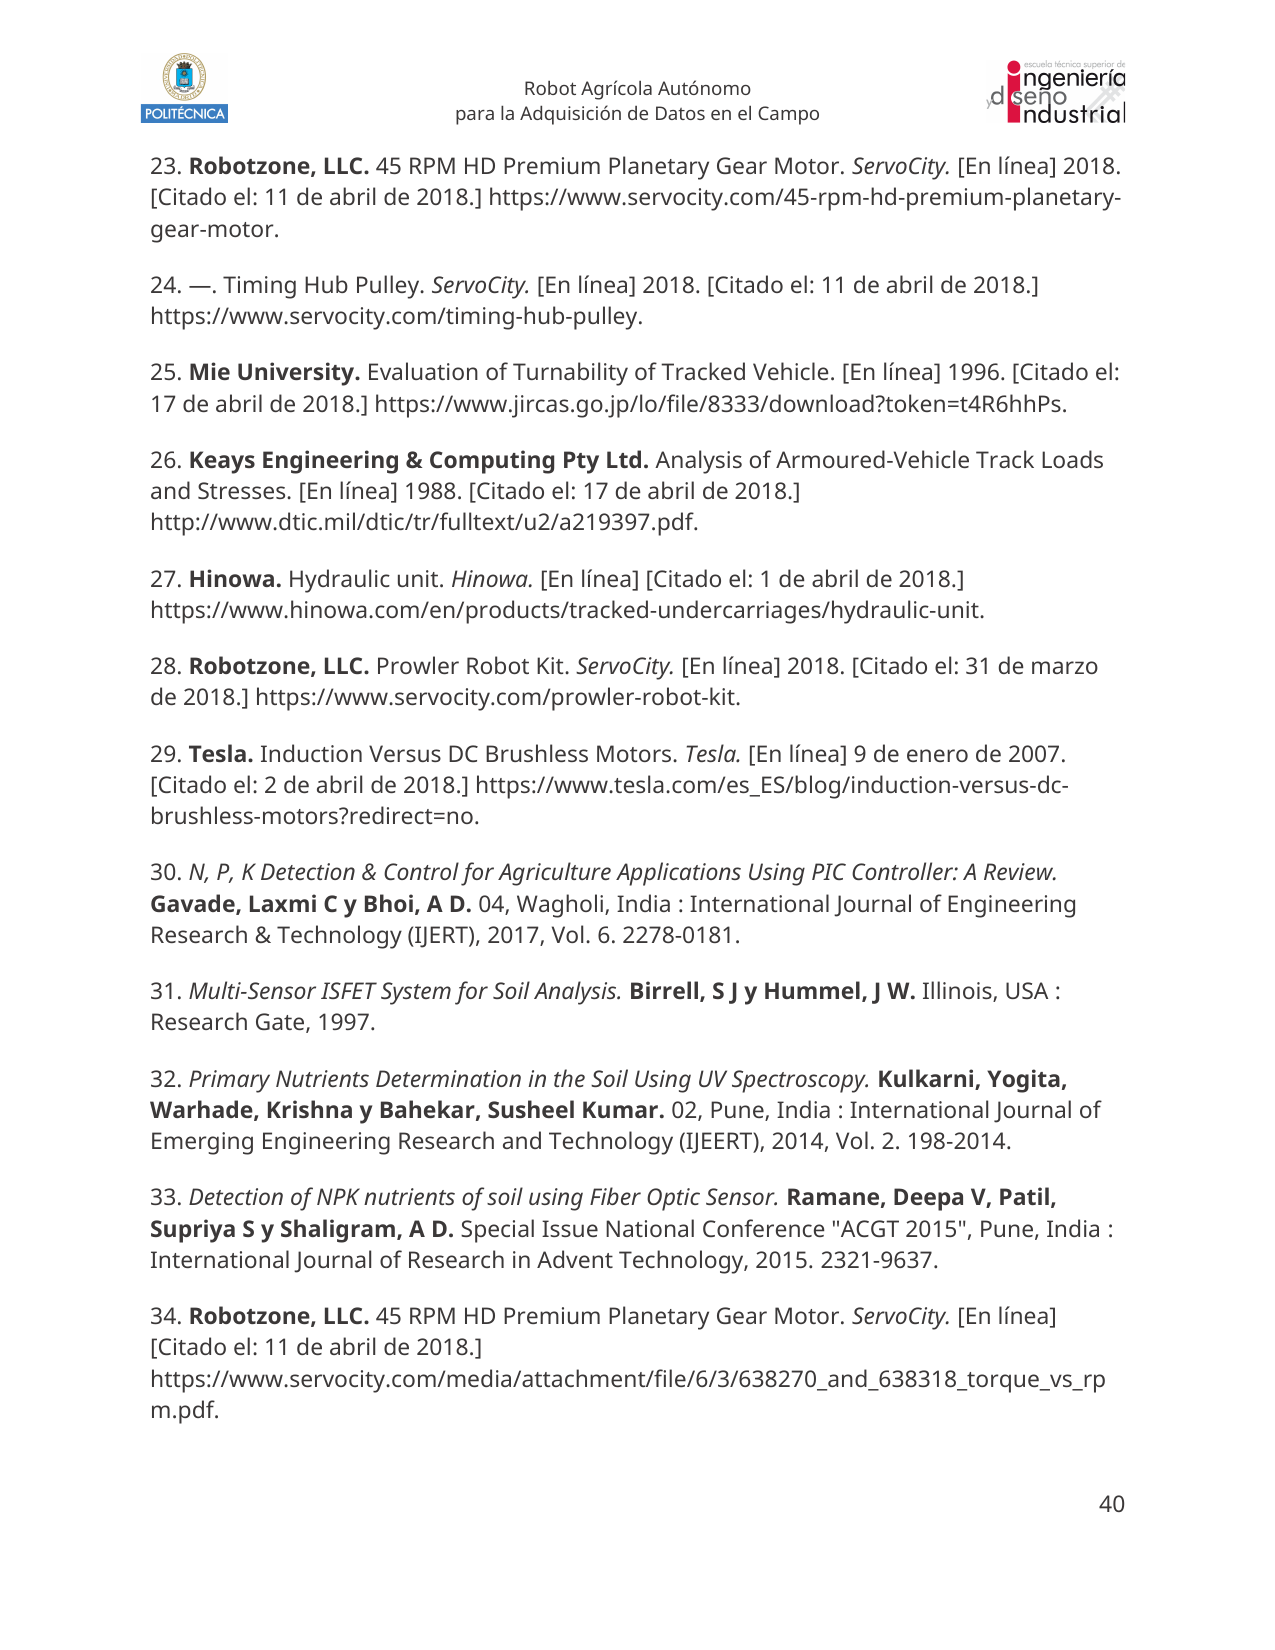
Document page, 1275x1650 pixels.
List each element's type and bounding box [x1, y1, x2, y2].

picture [140, 53, 228, 123]
picture [986, 60, 1125, 123]
